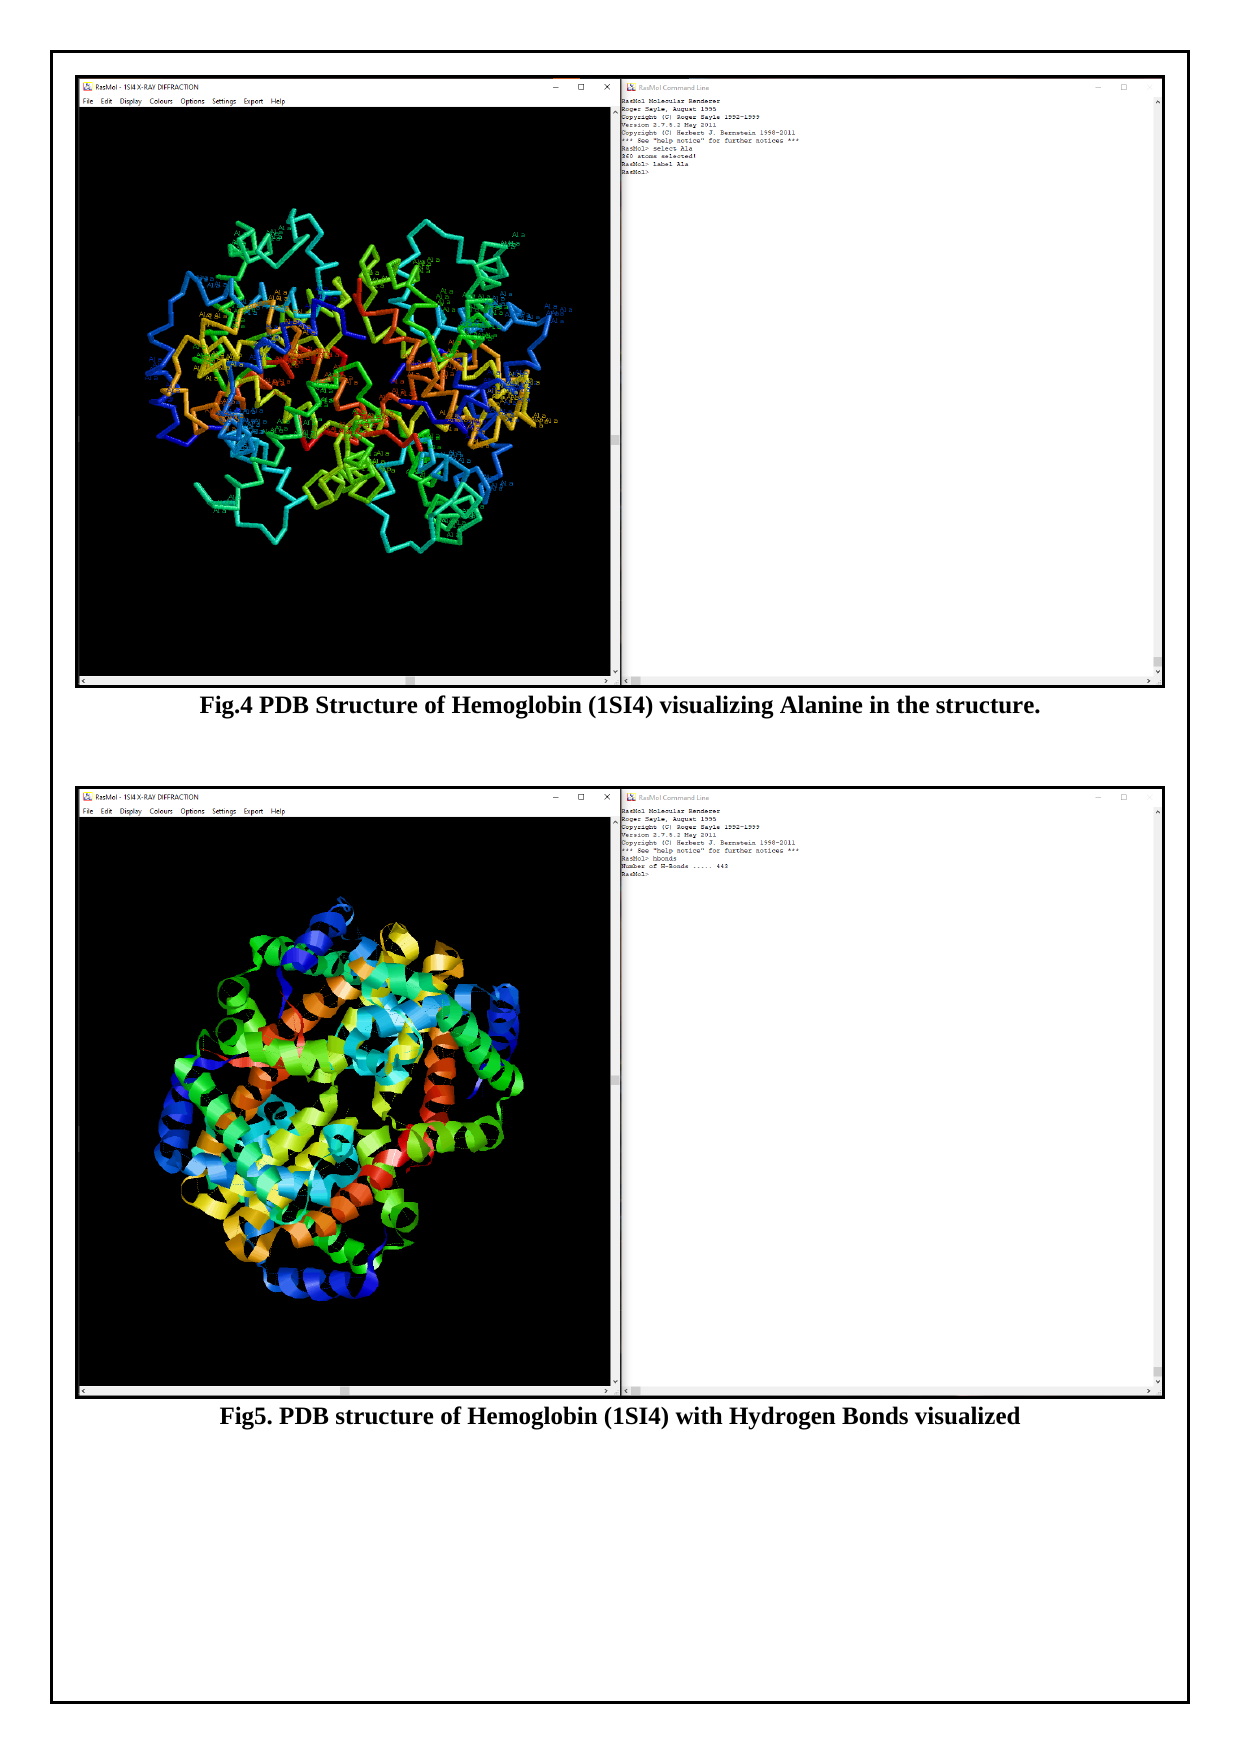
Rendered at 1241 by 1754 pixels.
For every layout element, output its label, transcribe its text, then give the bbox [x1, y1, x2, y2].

picture [78, 789, 1162, 1396]
picture [78, 78, 1162, 685]
text Fig5. PDB structure of Hemoglobin (1SI4) with Hydrogen Bonds visualized [75, 1399, 1165, 1430]
text Fig.4 PDB Structure of Hemoglobin (1SI4) visualizing Alanine in the structure. [75, 688, 1165, 719]
